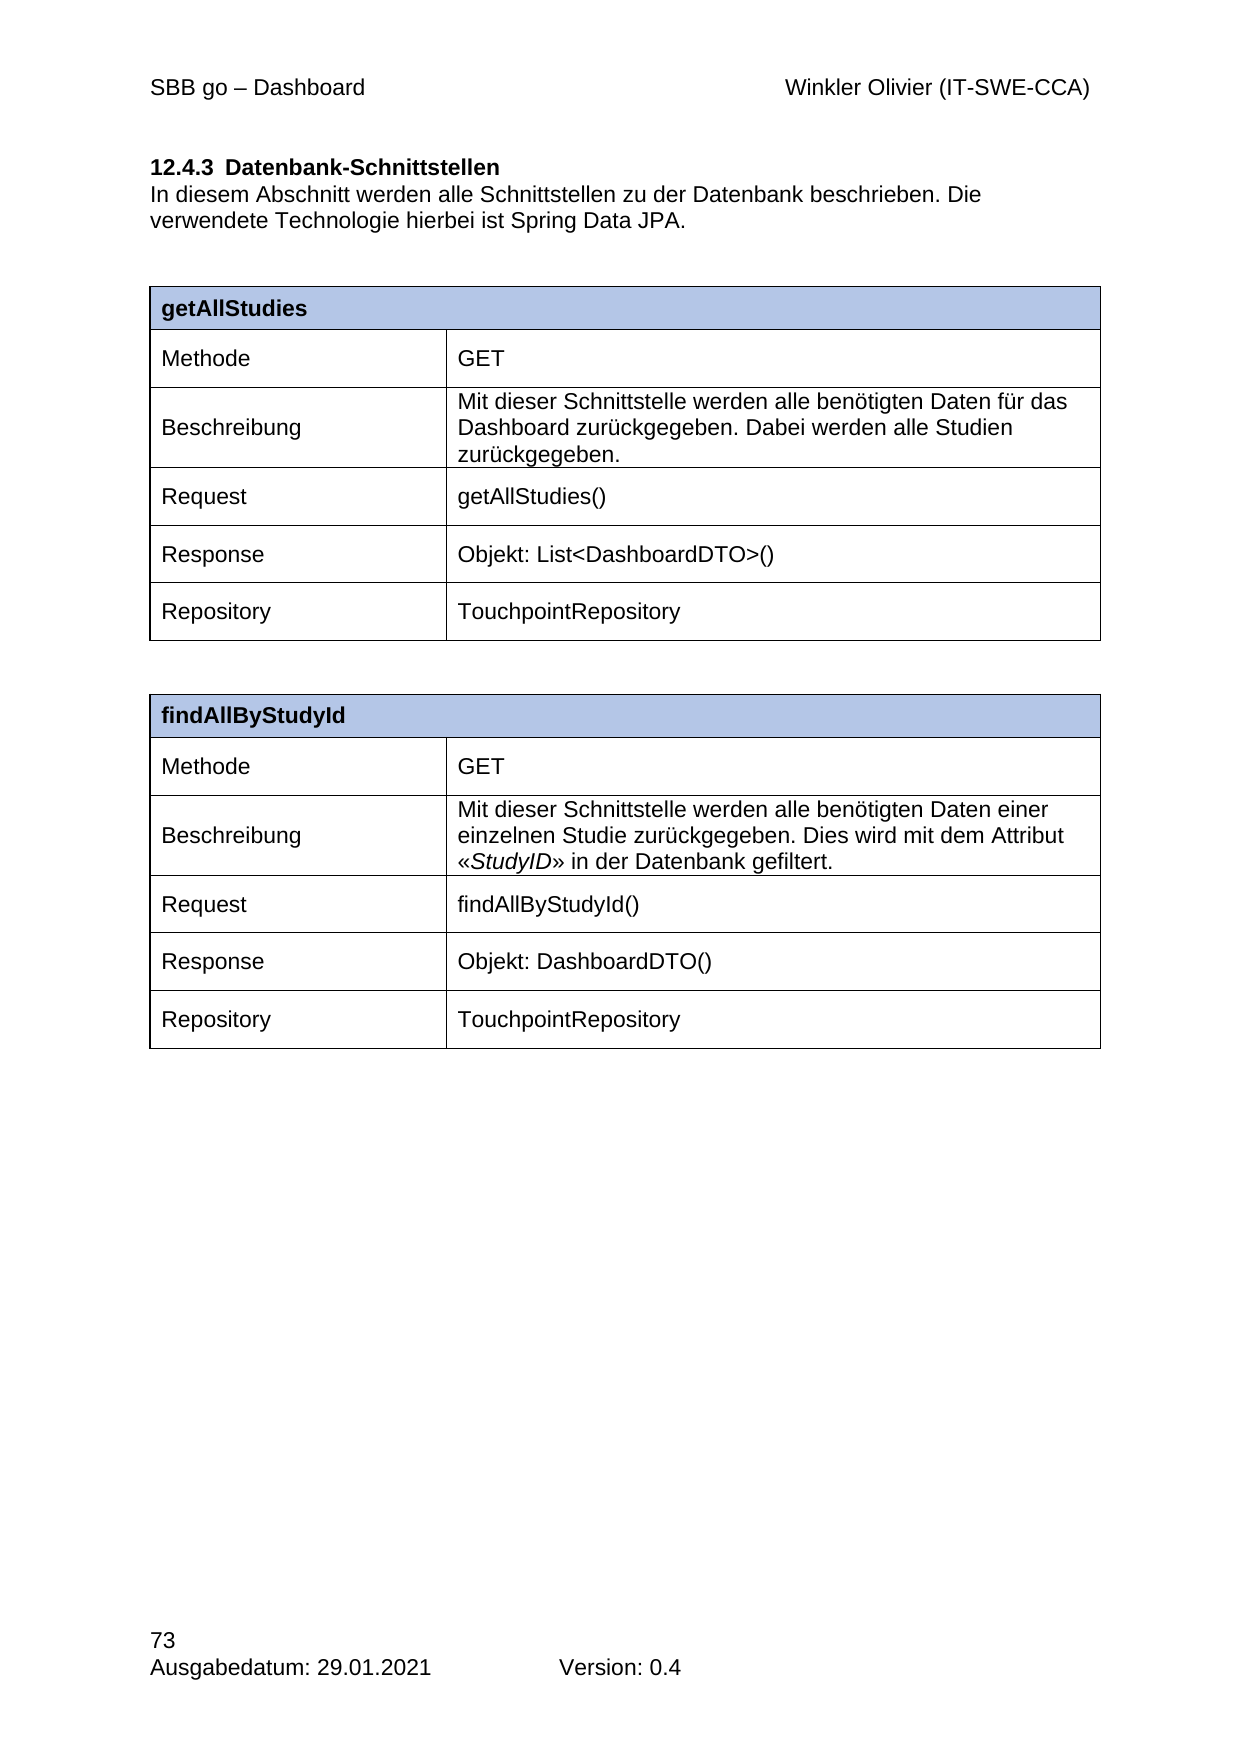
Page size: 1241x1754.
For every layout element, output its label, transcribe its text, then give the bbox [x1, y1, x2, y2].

table_header getAllStudies [151, 287, 1100, 329]
table_cell GET [447, 738, 1100, 794]
table_cell findAllByStudyId() [447, 876, 1100, 932]
table_cell Mit dieser Schnittstelle werden alle benötigten Daten für das Dashboard zurückgegeben. Dabei werden alle Studien zurückgegeben. [447, 388, 1100, 467]
table_cell Request [151, 876, 446, 932]
table_cell Beschreibung [151, 388, 446, 467]
subtitle Datenbank-Schnittstellen [150, 154, 1090, 181]
table_cell Repository [151, 583, 446, 640]
table_cell Methode [151, 738, 446, 794]
table_cell Repository [151, 991, 446, 1047]
table_cell Request [151, 468, 446, 524]
table_cell TouchpointRepository [447, 583, 1100, 640]
table_header findAllByStudyId [151, 695, 1100, 737]
table_cell Response [151, 526, 446, 582]
table_cell Mit dieser Schnittstelle werden alle benötigten Daten einer einzelnen Studie zurückgegeben. Dies wird mit dem Attribut «StudyID» in der Datenbank gefiltert. [447, 796, 1100, 874]
table_cell Response [151, 933, 446, 990]
table_cell GET [447, 330, 1100, 387]
table_cell Objekt: DashboardDTO() [447, 933, 1100, 990]
table_cell Beschreibung [151, 796, 446, 874]
text In diesem Abschnitt werden alle Schnittstellen zu der Datenbank beschrieben. Die verwendete Technologie hierbei ist Spring Data JPA. [150, 181, 1090, 233]
table_cell Objekt: List<DashboardDTO>() [447, 526, 1100, 582]
table_cell Methode [151, 330, 446, 387]
table_cell getAllStudies() [447, 468, 1100, 524]
table_cell TouchpointRepository [447, 991, 1100, 1047]
